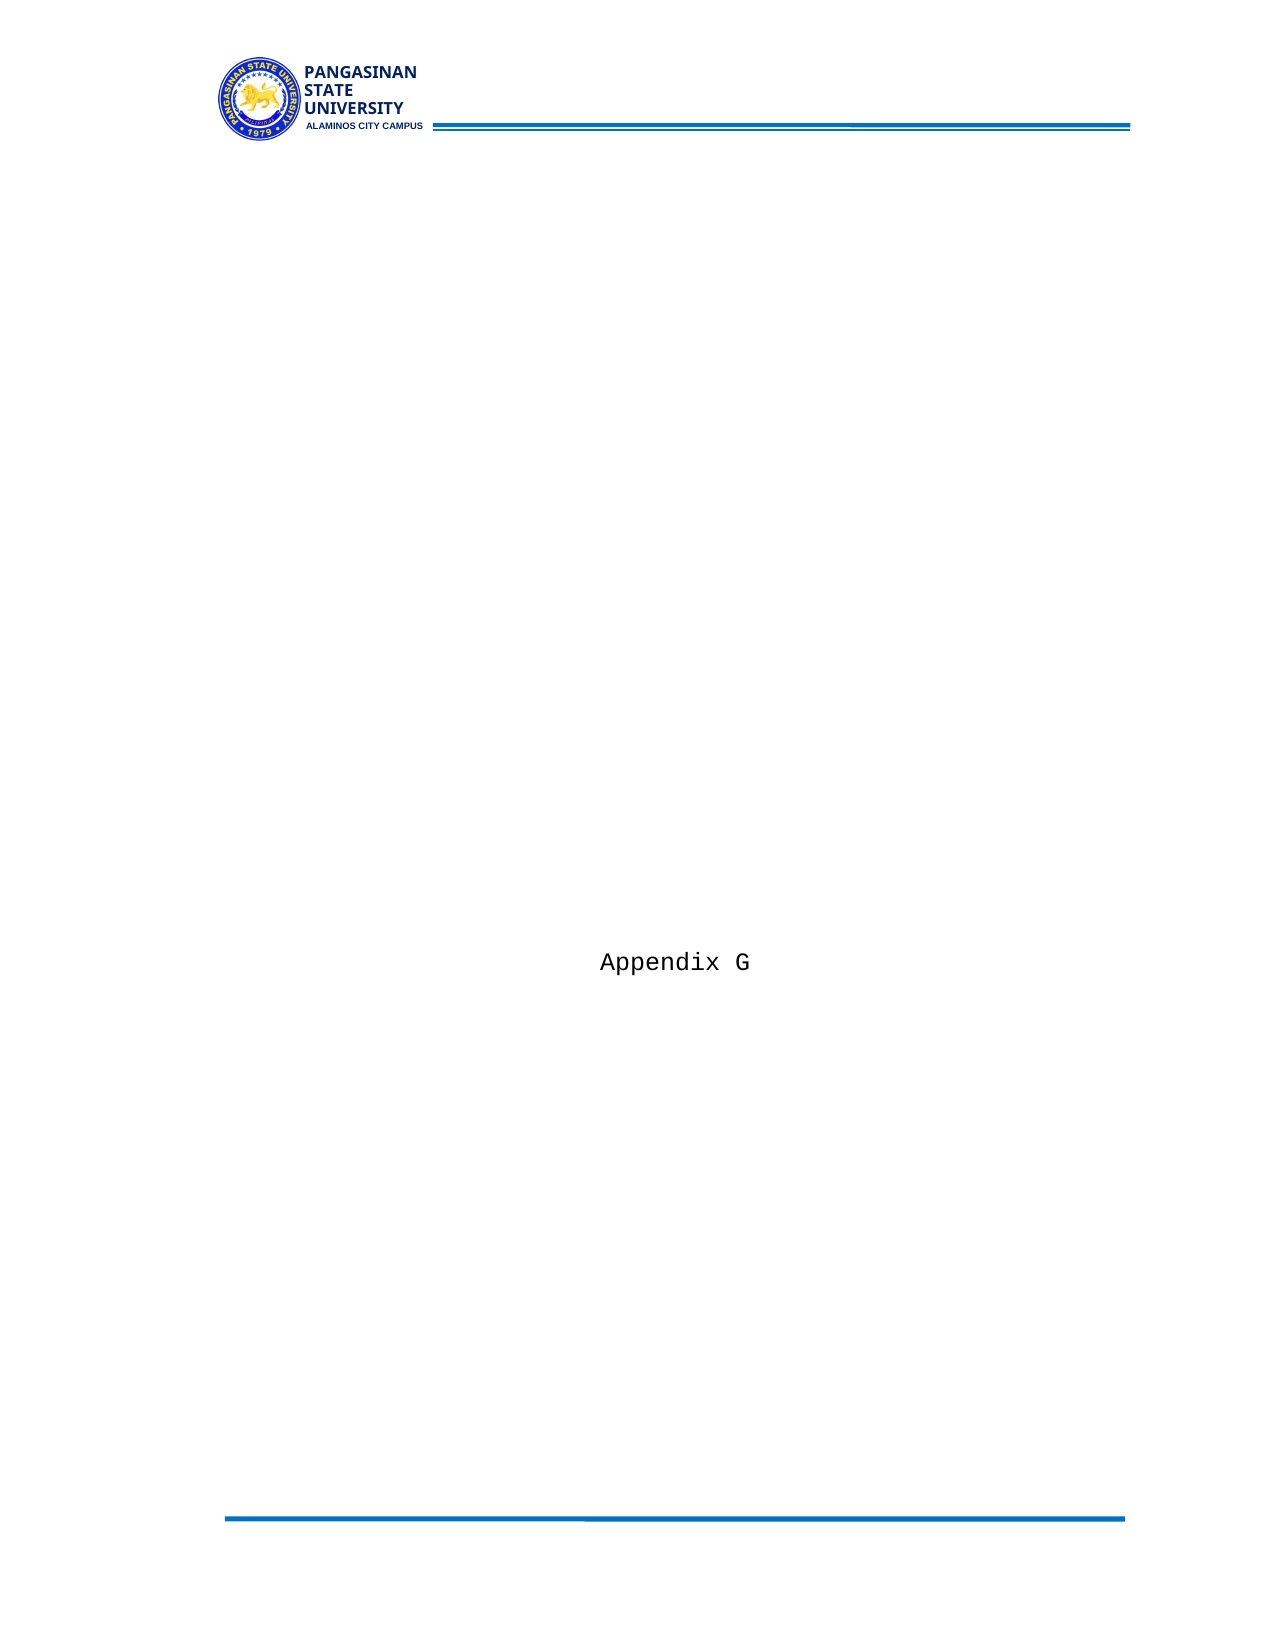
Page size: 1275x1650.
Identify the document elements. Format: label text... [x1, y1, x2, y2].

picture [218, 57, 301, 141]
text Appendix G [225, 950, 1125, 978]
